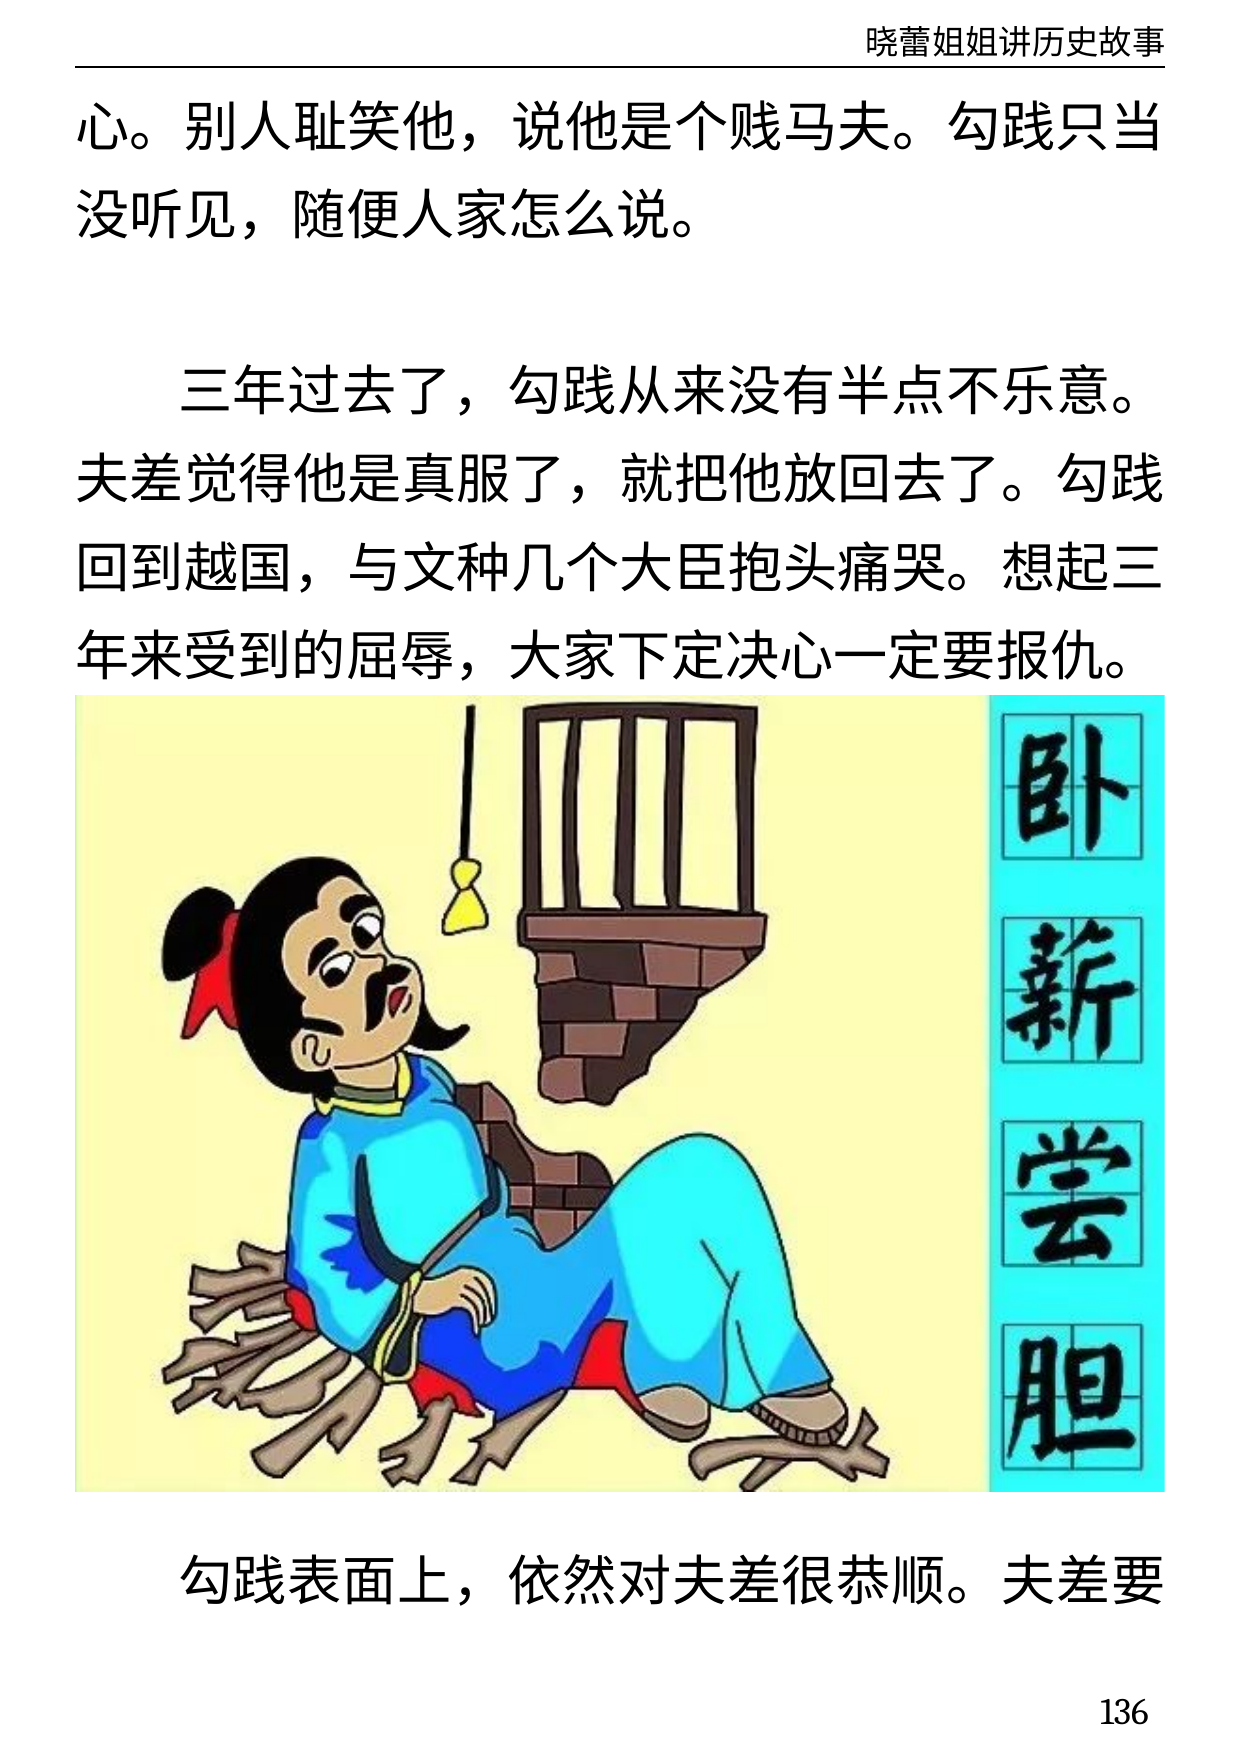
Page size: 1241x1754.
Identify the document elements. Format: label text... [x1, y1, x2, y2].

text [75, 79, 1165, 255]
picture [75, 695, 1165, 1492]
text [75, 1533, 1165, 1621]
text 三年过去了，勾践从来没有半点不乐意。夫差觉得他是真服了，就把他放回去了。勾践回到越国，与文种几个大臣抱头痛哭。想起三年来受到的屈辱，大家下定决心一定要报仇。 [75, 343, 1165, 695]
